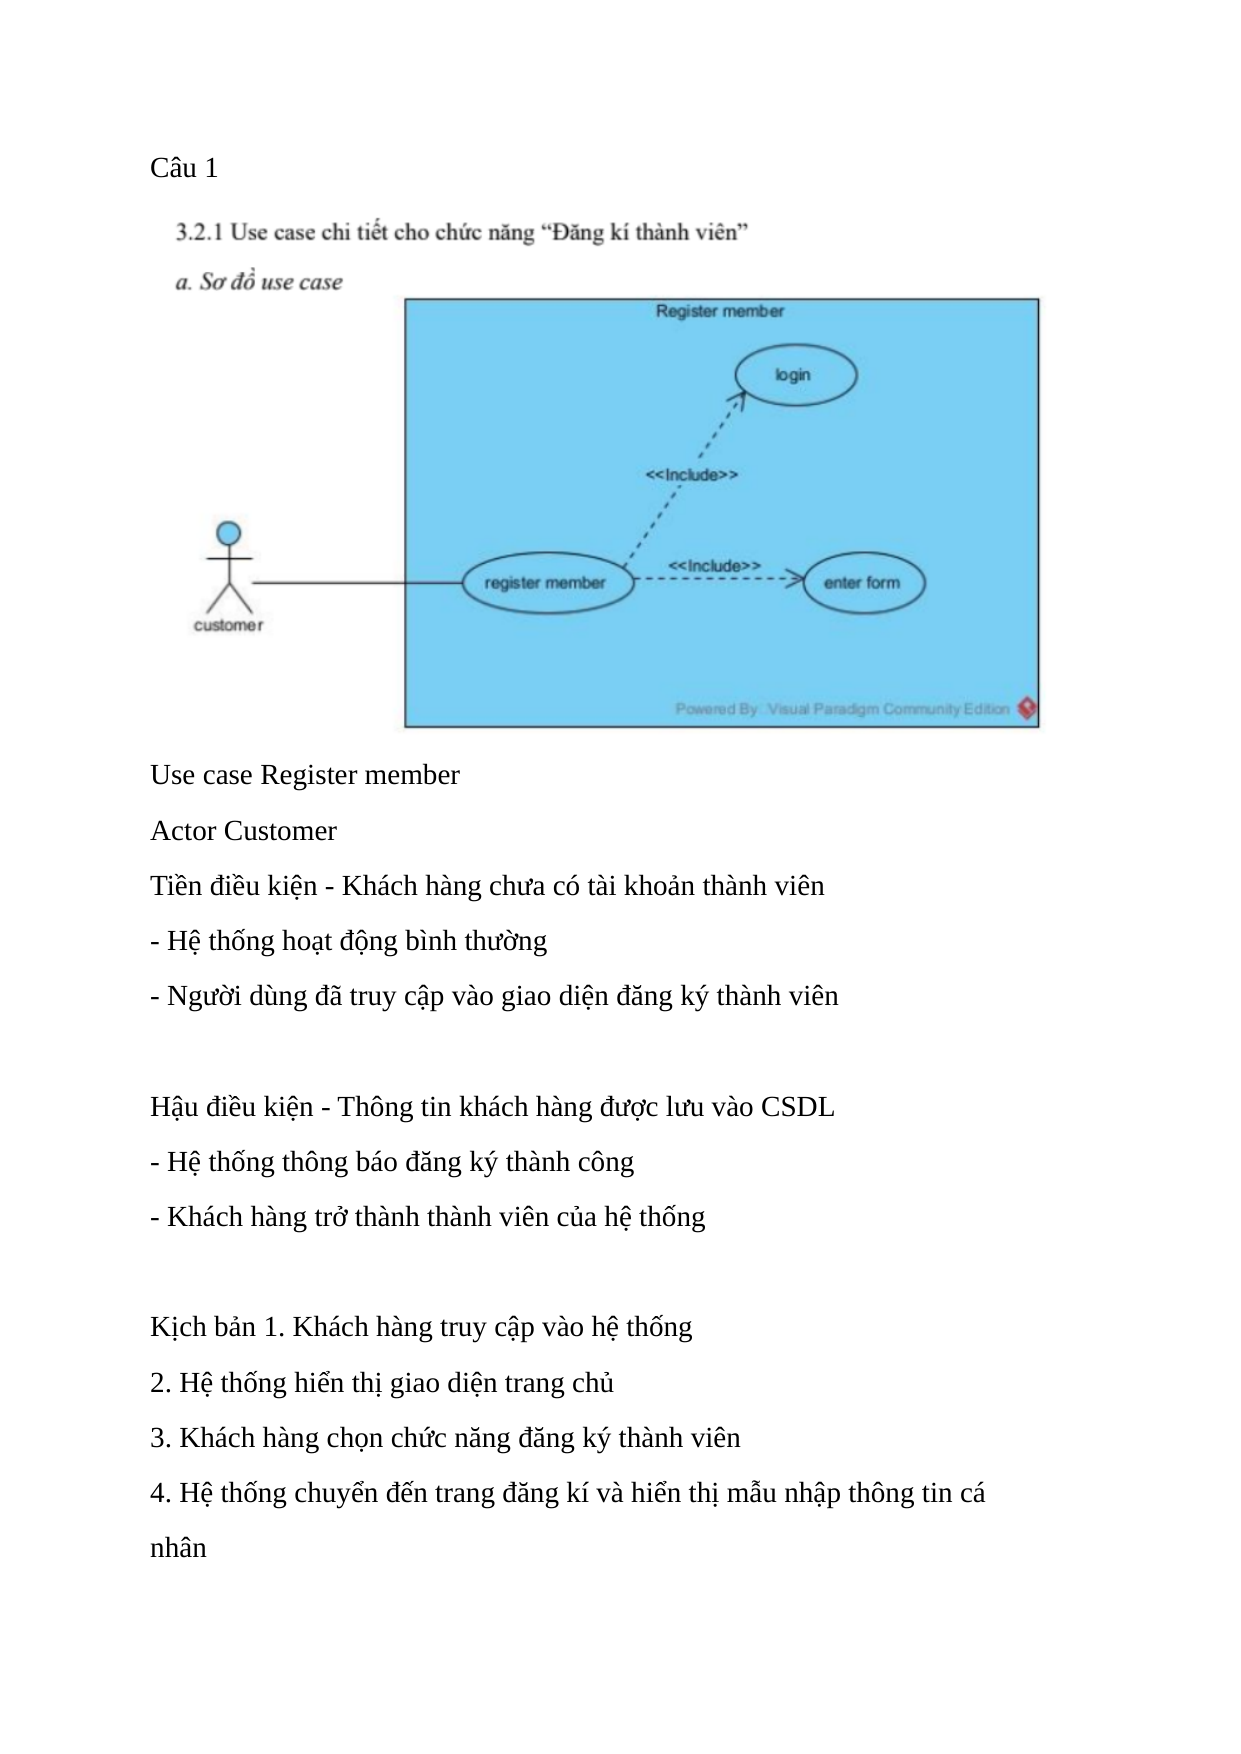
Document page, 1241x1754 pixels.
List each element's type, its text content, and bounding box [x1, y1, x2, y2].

text - Người dùng đã truy cập vào giao diện đăng ký thành viên [150, 978, 1090, 1012]
text 2. Hệ thống hiển thị giao diện trang chủ [150, 1365, 1090, 1398]
text - Hệ thống hoạt động bình thường [150, 923, 1090, 957]
picture [150, 205, 1091, 736]
text Hậu điều kiện - Thông tin khách hàng được lưu vào CSDL [150, 1089, 1090, 1122]
text Câu 1 [150, 150, 1090, 183]
text - Khách hàng trở thành thành viên của hệ thống [150, 1199, 1090, 1233]
text Actor Customer [150, 813, 1090, 846]
text Tiền điều kiện - Khách hàng chưa có tài khoản thành viên [150, 868, 1090, 901]
text - Hệ thống thông báo đăng ký thành công [150, 1144, 1090, 1177]
text 3. Khách hàng chọn chức năng đăng ký thành viên [150, 1420, 1090, 1453]
text nhân [150, 1530, 1090, 1564]
text Use case Register member [150, 757, 1090, 791]
text 4. Hệ thống chuyển đến trang đăng kí và hiển thị mẫu nhập thông tin cá [150, 1475, 1090, 1509]
text Kịch bản 1. Khách hàng truy cập vào hệ thống [150, 1309, 1090, 1343]
